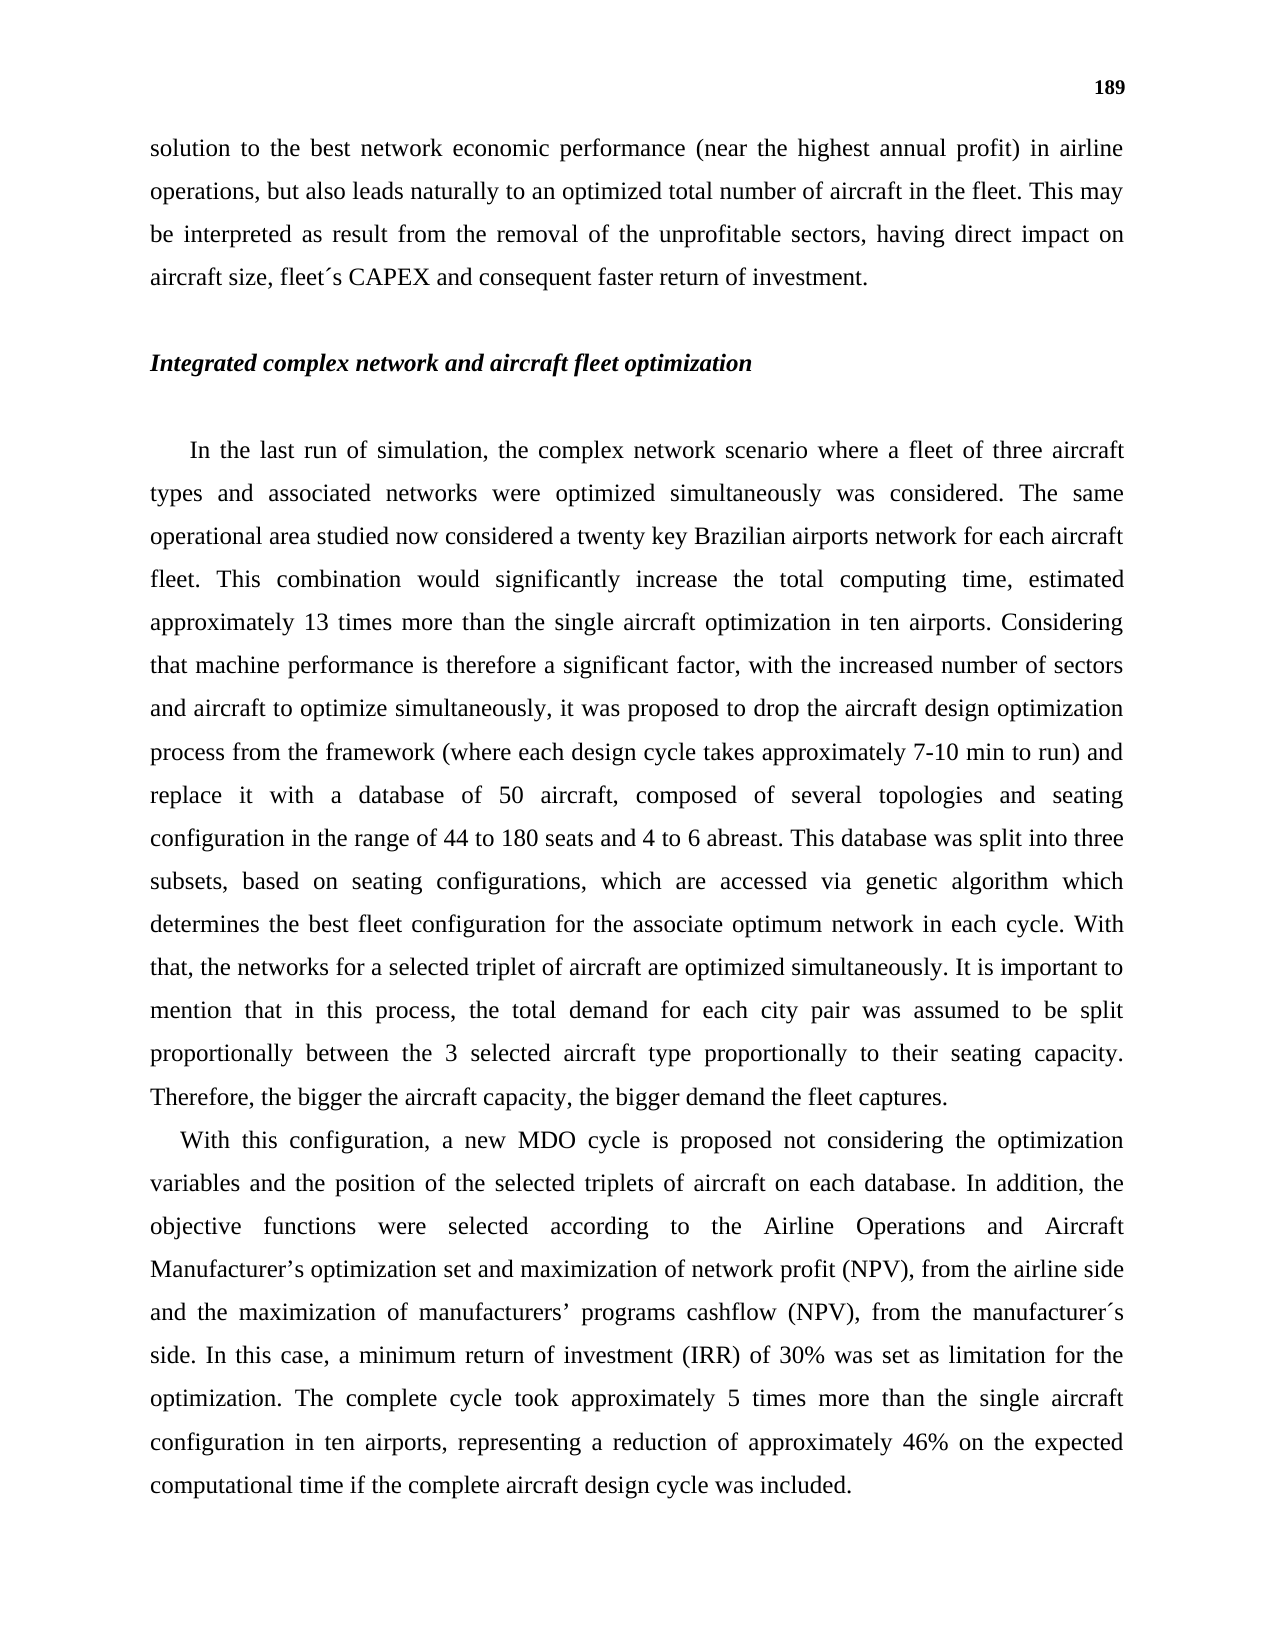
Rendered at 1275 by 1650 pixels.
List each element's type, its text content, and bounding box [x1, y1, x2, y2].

text In the last run of simulation, the complex network scenario where a fleet of three aircraft types and associated networks were optimized simultaneously was considered. The same operational area studied now considered a twenty key Brazilian airports network for each aircraft fleet. This combination would significantly increase the total computing time, estimated approximately 13 times more than the single aircraft optimization in ten airports. Considering that machine performance is therefore a significant factor, with the increased number of sectors and aircraft to optimize simultaneously, it was proposed to drop the aircraft design optimization process from the framework (where each design cycle takes approximately 7-10 min to run) and replace it with a database of 50 aircraft, composed of several topologies and seating configuration in the range of 44 to 180 seats and 4 to 6 abreast. This database was split into three subsets, based on seating configurations, which are accessed via genetic algorithm which determines the best fleet configuration for the associate optimum network in each cycle. With that, the networks for a selected triplet of aircraft are optimized simultaneously. It is important to mention that in this process, the total demand for each city pair was assumed to be split proportionally between the 3 selected aircraft type proportionally to their seating capacity. Therefore, the bigger the aircraft capacity, the bigger demand the fleet captures. [150, 435, 1125, 1110]
text Integrated complex network and aircraft fleet optimization [150, 348, 1125, 377]
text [150, 133, 1125, 291]
text With this configuration, a new MDO cycle is proposed not considering the optimization variables and the position of the selected triplets of aircraft on each database. In addition, the objective functions were selected according to the Airline Operations and Aircraft Manufacturer’s optimization set and maximization of network profit (NPV), from the airline side and the maximization of manufacturers’ programs cashflow (NPV), from the manufacturer´s side. In this case, a minimum return of investment (IRR) of 30% was set as limitation for the optimization. The complete cycle took approximately 5 times more than the single aircraft configuration in ten airports, representing a reduction of approximately 46% on the expected computational time if the complete aircraft design cycle was included. [150, 1125, 1125, 1498]
